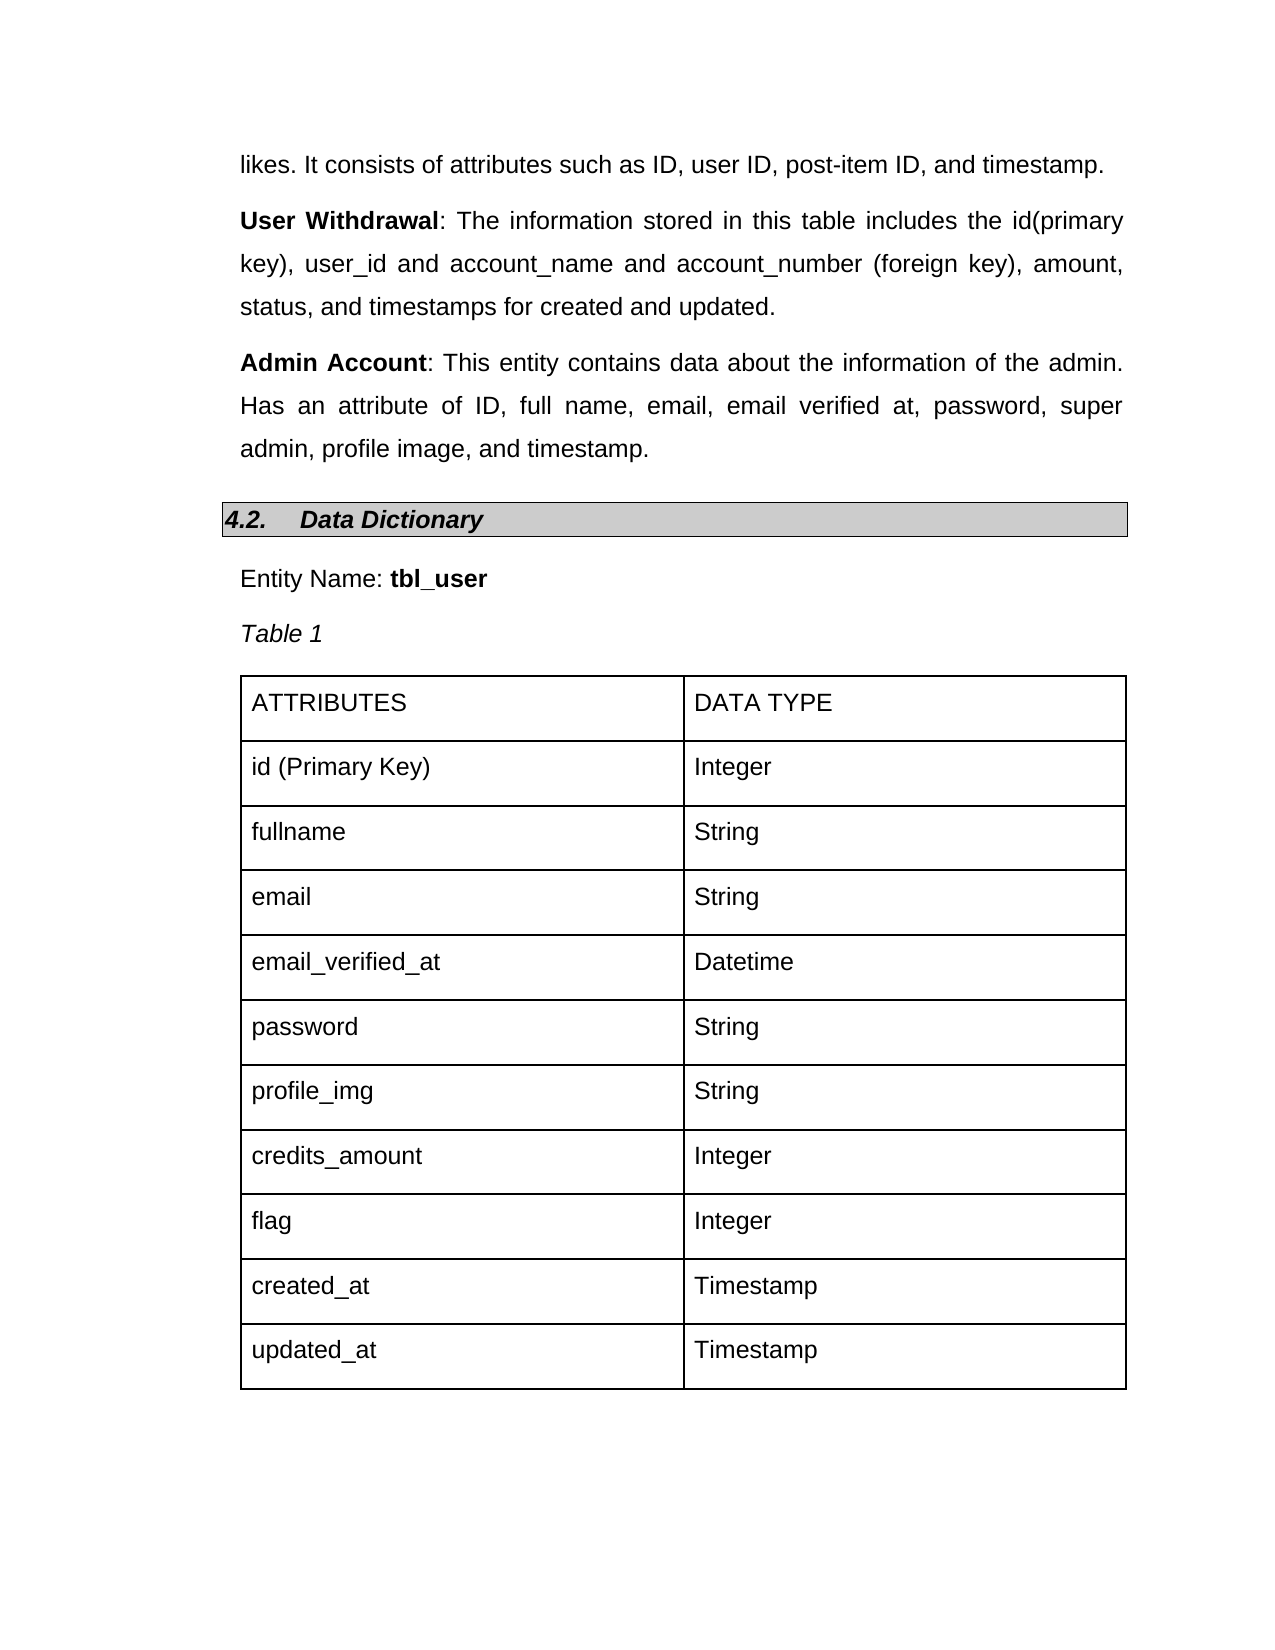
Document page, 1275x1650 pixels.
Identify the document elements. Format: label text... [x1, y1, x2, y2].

table_cell credits_amount [242, 1131, 683, 1193]
table_cell Datetime [685, 936, 1125, 999]
table_cell password [242, 1001, 683, 1064]
table_cell Integer [685, 1131, 1125, 1193]
text Entity Name: tbl_user [240, 564, 1125, 592]
table_cell id (Primary Key) [242, 742, 683, 804]
table_cell Integer [685, 742, 1125, 804]
table_cell fullname [242, 807, 683, 869]
table_header DATA TYPE [685, 677, 1125, 740]
table_cell email_verified_at [242, 936, 683, 999]
table_cell Timestamp [685, 1260, 1125, 1323]
table_cell String [685, 1066, 1125, 1128]
table_cell Timestamp [685, 1325, 1125, 1388]
table_cell profile_img [242, 1066, 683, 1128]
subtitle Data Dictionary [223, 503, 1127, 536]
table_cell email [242, 871, 683, 934]
table_cell Integer [685, 1195, 1125, 1258]
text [240, 150, 1125, 179]
text Table 1 [240, 619, 1125, 648]
table_cell updated_at [242, 1325, 683, 1388]
table_cell String [685, 807, 1125, 869]
table_cell created_at [242, 1260, 683, 1323]
text Admin Account: This entity contains data about the information of the admin. Has an attribute of ID, full name, email, email verified at, password, super admin, profile image, and timestamp. [240, 347, 1125, 462]
table_cell flag [242, 1195, 683, 1258]
table_cell String [685, 1001, 1125, 1064]
table_header ATTRIBUTES [242, 677, 683, 740]
text User Withdrawal: The information stored in this table includes the id(primary key), user_id and account_name and account_number (foreign key), amount, status, and timestamps for created and updated. [240, 206, 1125, 321]
table_cell String [685, 871, 1125, 934]
